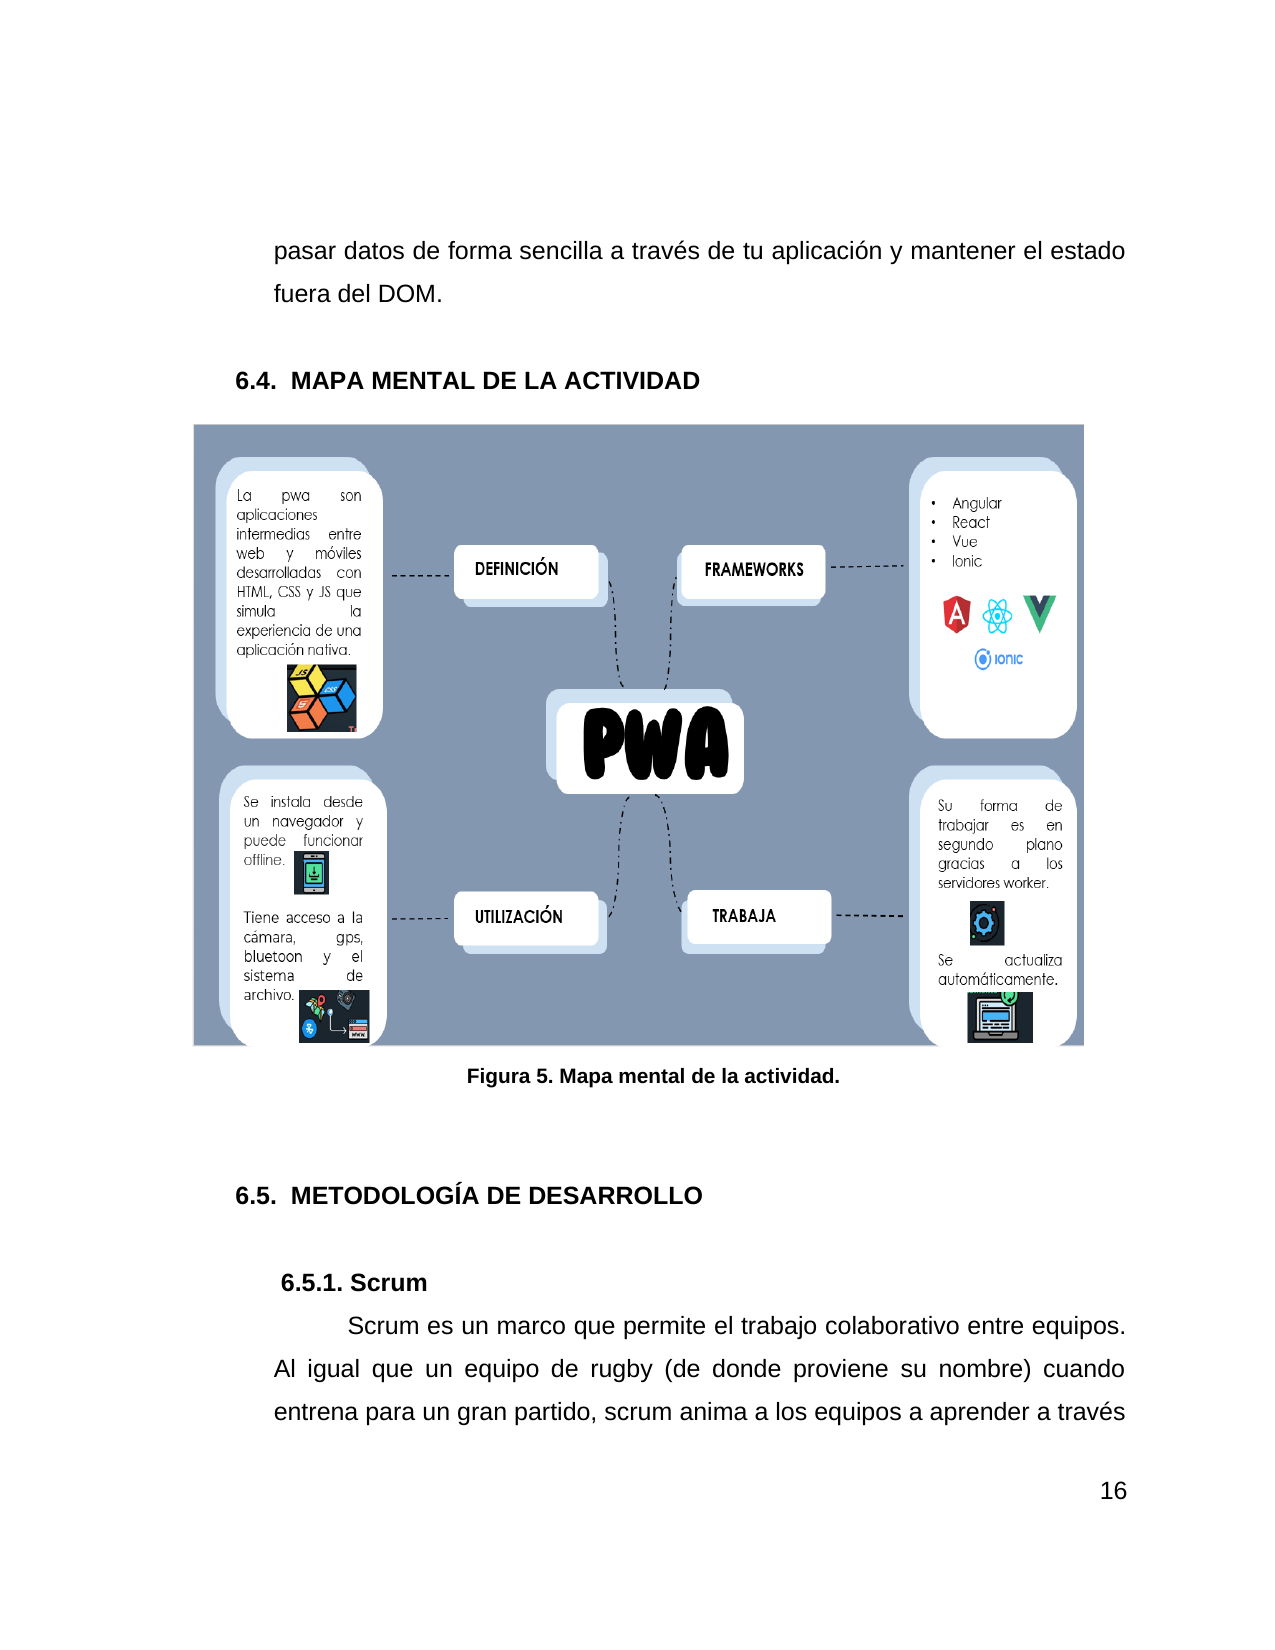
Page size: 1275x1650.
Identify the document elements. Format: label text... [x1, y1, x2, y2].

picture [192, 424, 1084, 1047]
list 6.5. METODOLOGÍA DE DESARROLLO [235, 1181, 1127, 1210]
list 6.4. MAPA MENTAL DE LA ACTIVIDAD [235, 366, 1127, 394]
list 6.5.1. Scrum [281, 1268, 1127, 1296]
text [273, 1311, 1127, 1426]
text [273, 236, 1127, 308]
